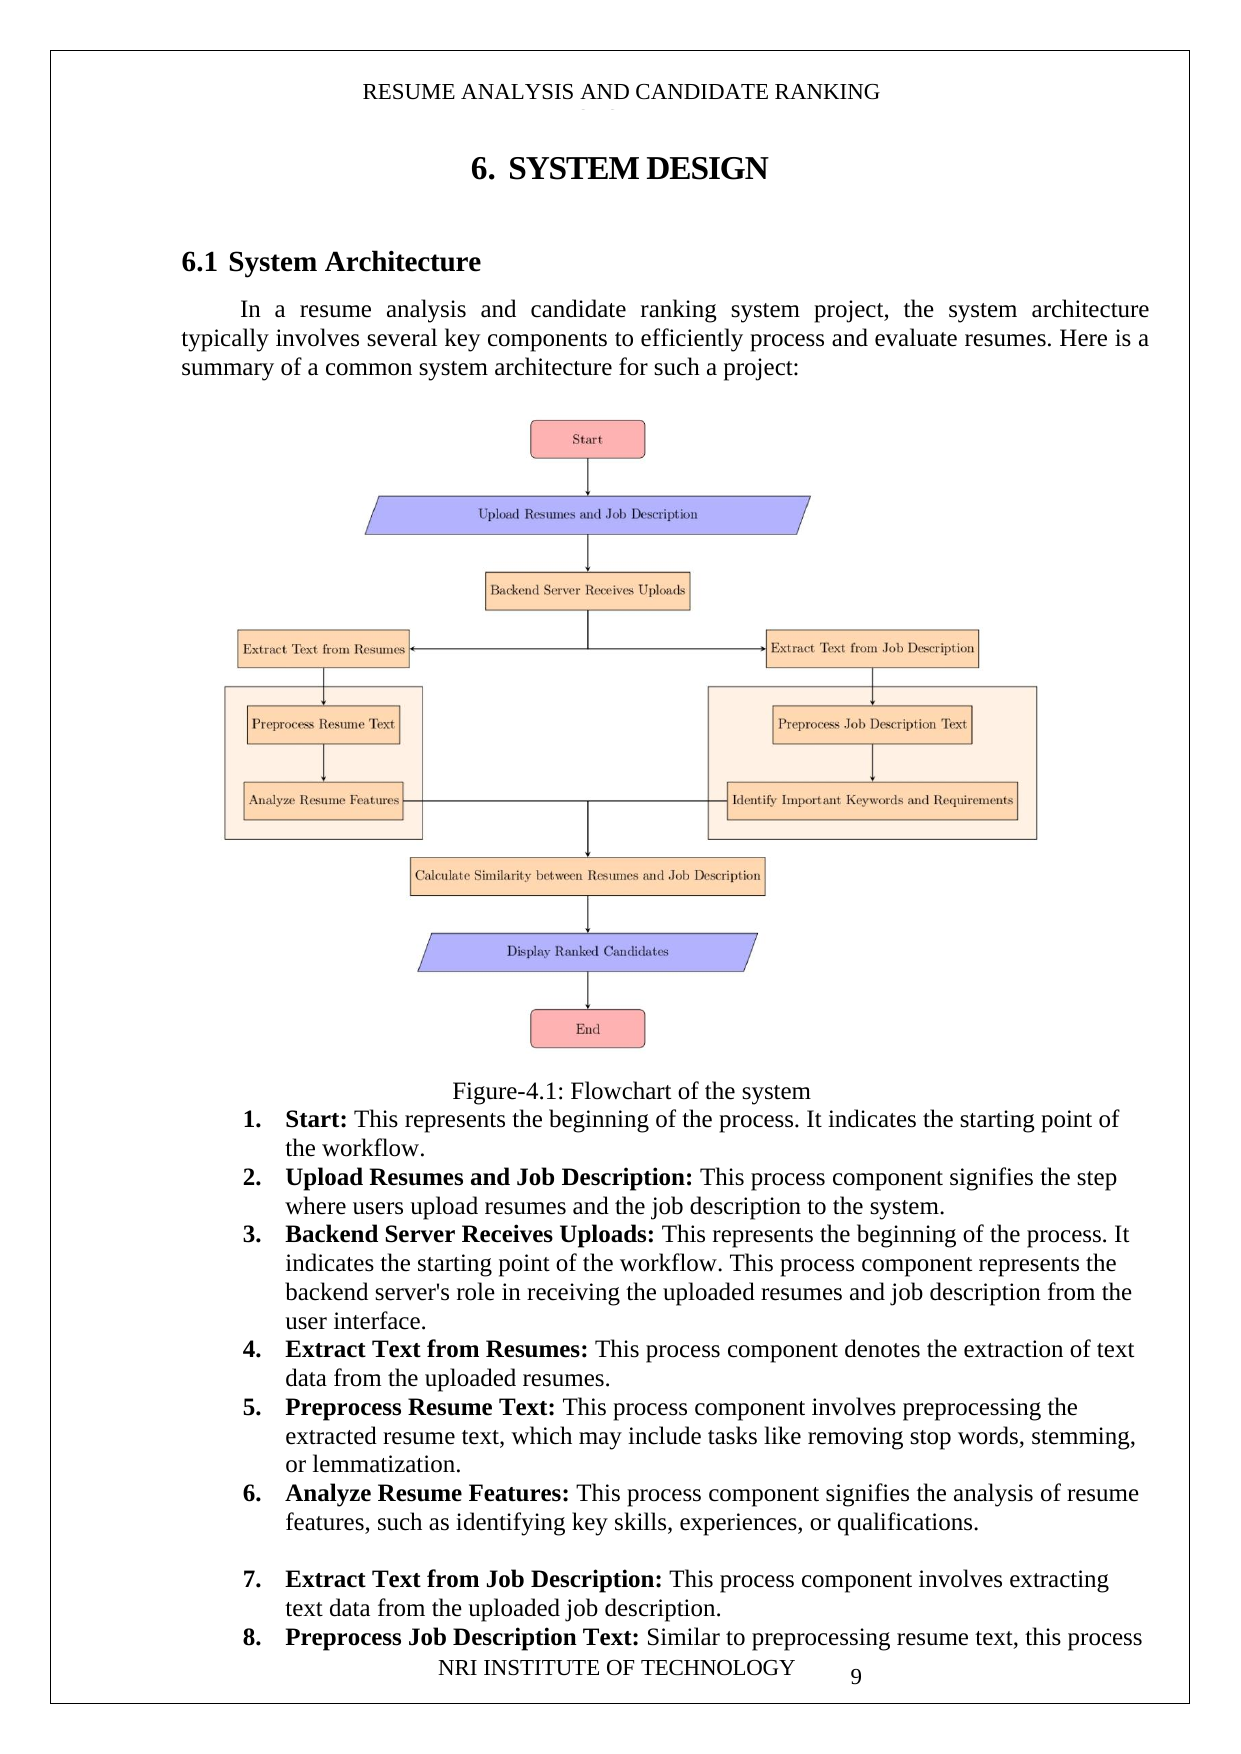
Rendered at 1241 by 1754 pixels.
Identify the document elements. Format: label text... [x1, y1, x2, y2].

list Preprocess Resume Text: This process component involves preprocessing the extracted resume text, which may include tasks like removing stop words, stemming, or lemmatization. [243, 1392, 1151, 1478]
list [243, 1622, 1151, 1651]
list Backend Server Receives Uploads: This represents the beginning of the process. It indicates the starting point of the workflow. This process component represents the backend server's role in receiving the uploaded resumes and job description from the user interface. [243, 1219, 1151, 1334]
list Start: This represents the beginning of the process. It indicates the starting point of the workflow. [243, 1104, 1151, 1162]
list Analyze Resume Features: This process component signifies the analysis of resume features, such as identifying key skills, experiences, or qualifications. [243, 1478, 1151, 1536]
list Extract Text from Resumes: This process component denotes the extraction of text data from the uploaded resumes. [243, 1334, 1151, 1392]
list Upload Resumes and Job Description: This process component signifies the step where users upload resumes and the job description to the system. [243, 1162, 1151, 1219]
picture [151, 395, 1090, 1076]
subtitle SYSTEM DESIGN [90, 148, 1151, 187]
list Extract Text from Job Description: This process component involves extracting text data from the uploaded job description. [243, 1564, 1151, 1622]
subtitle In a resume analysis and candidate ranking system project, the system architecture typically involves several key components to efficiently process and evaluate resumes. Here is a summary of a common system architecture for such a project: [181, 294, 1151, 381]
subtitle System Architecture [181, 244, 1151, 278]
